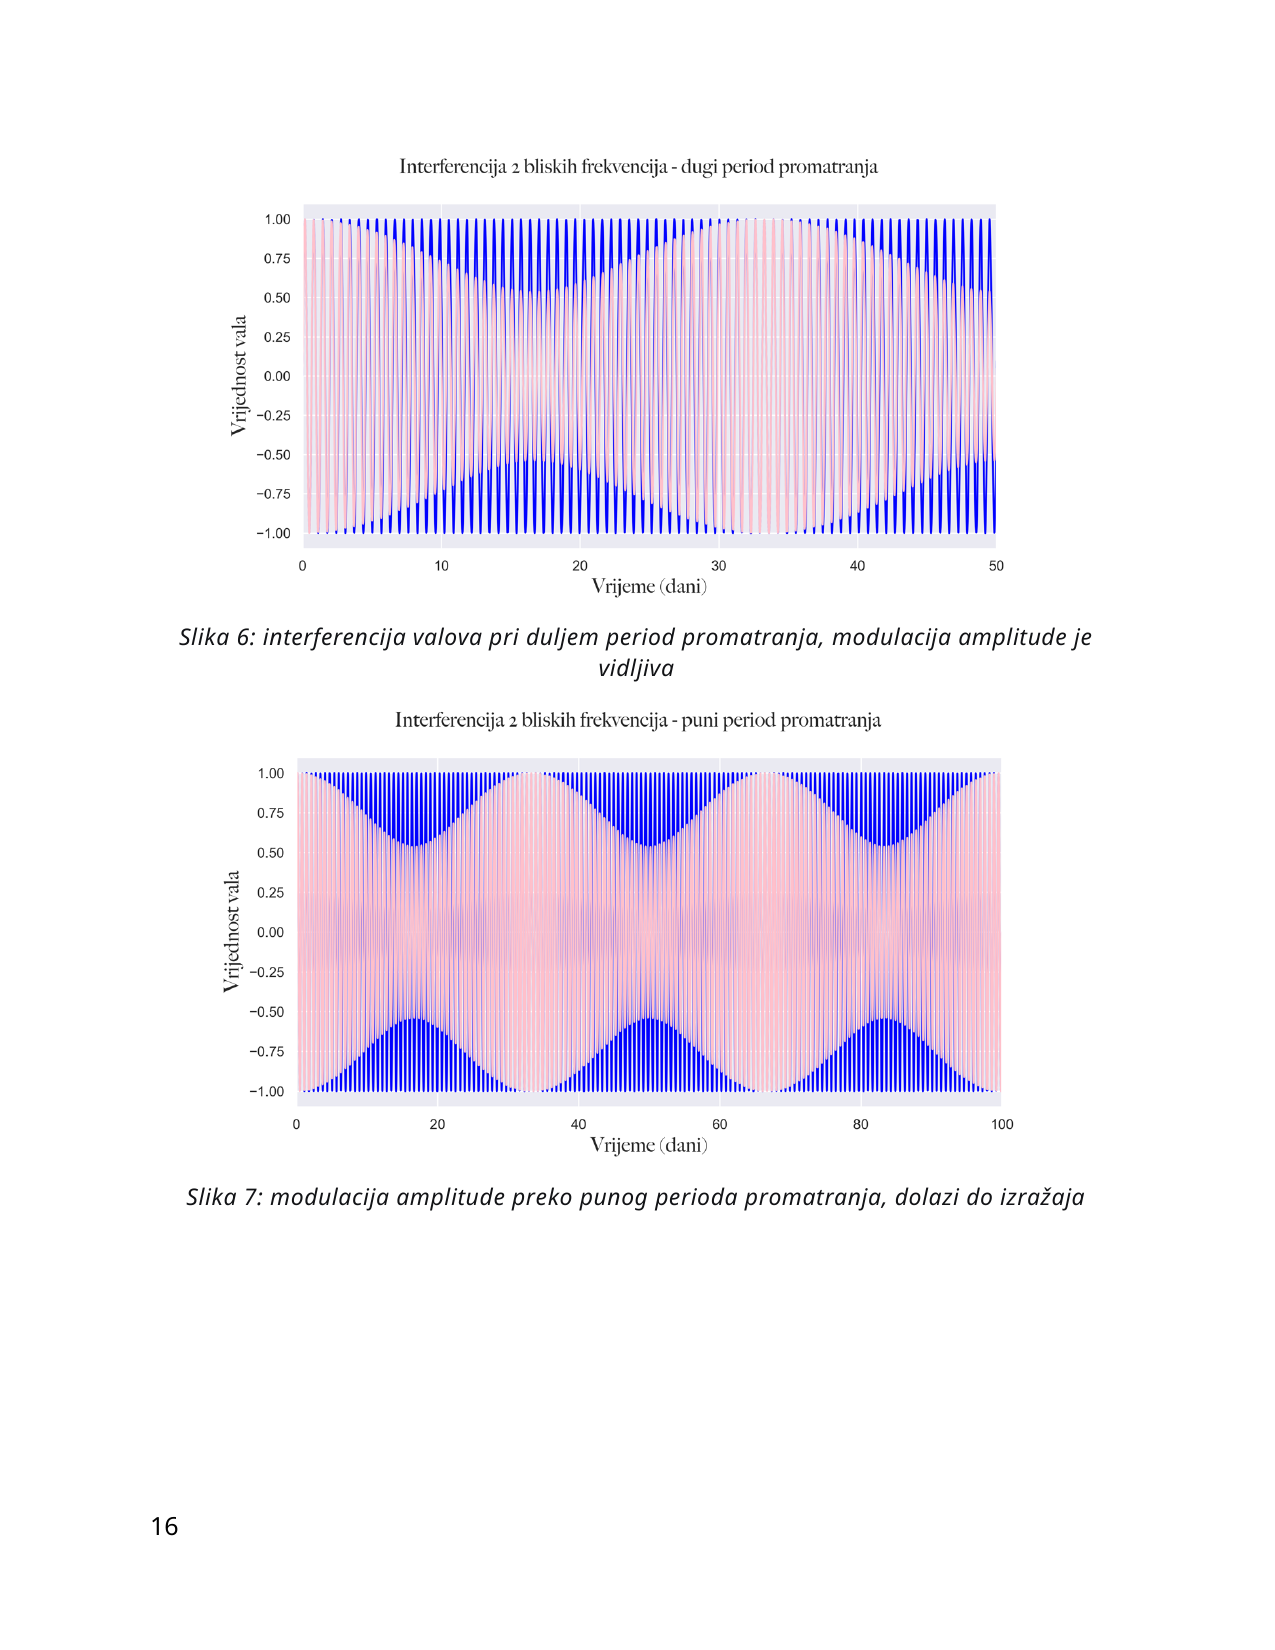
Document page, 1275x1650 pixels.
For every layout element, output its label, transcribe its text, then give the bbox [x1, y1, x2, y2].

picture [190, 150, 1086, 598]
text Slika 7: modulacija amplitude preko punog perioda promatranja, dolazi do izražaja [150, 1181, 1125, 1212]
picture [182, 702, 1093, 1157]
text Slika 6: interferencija valova pri duljem period promatranja, modulacija amplitude je vidljiva [150, 621, 1125, 683]
